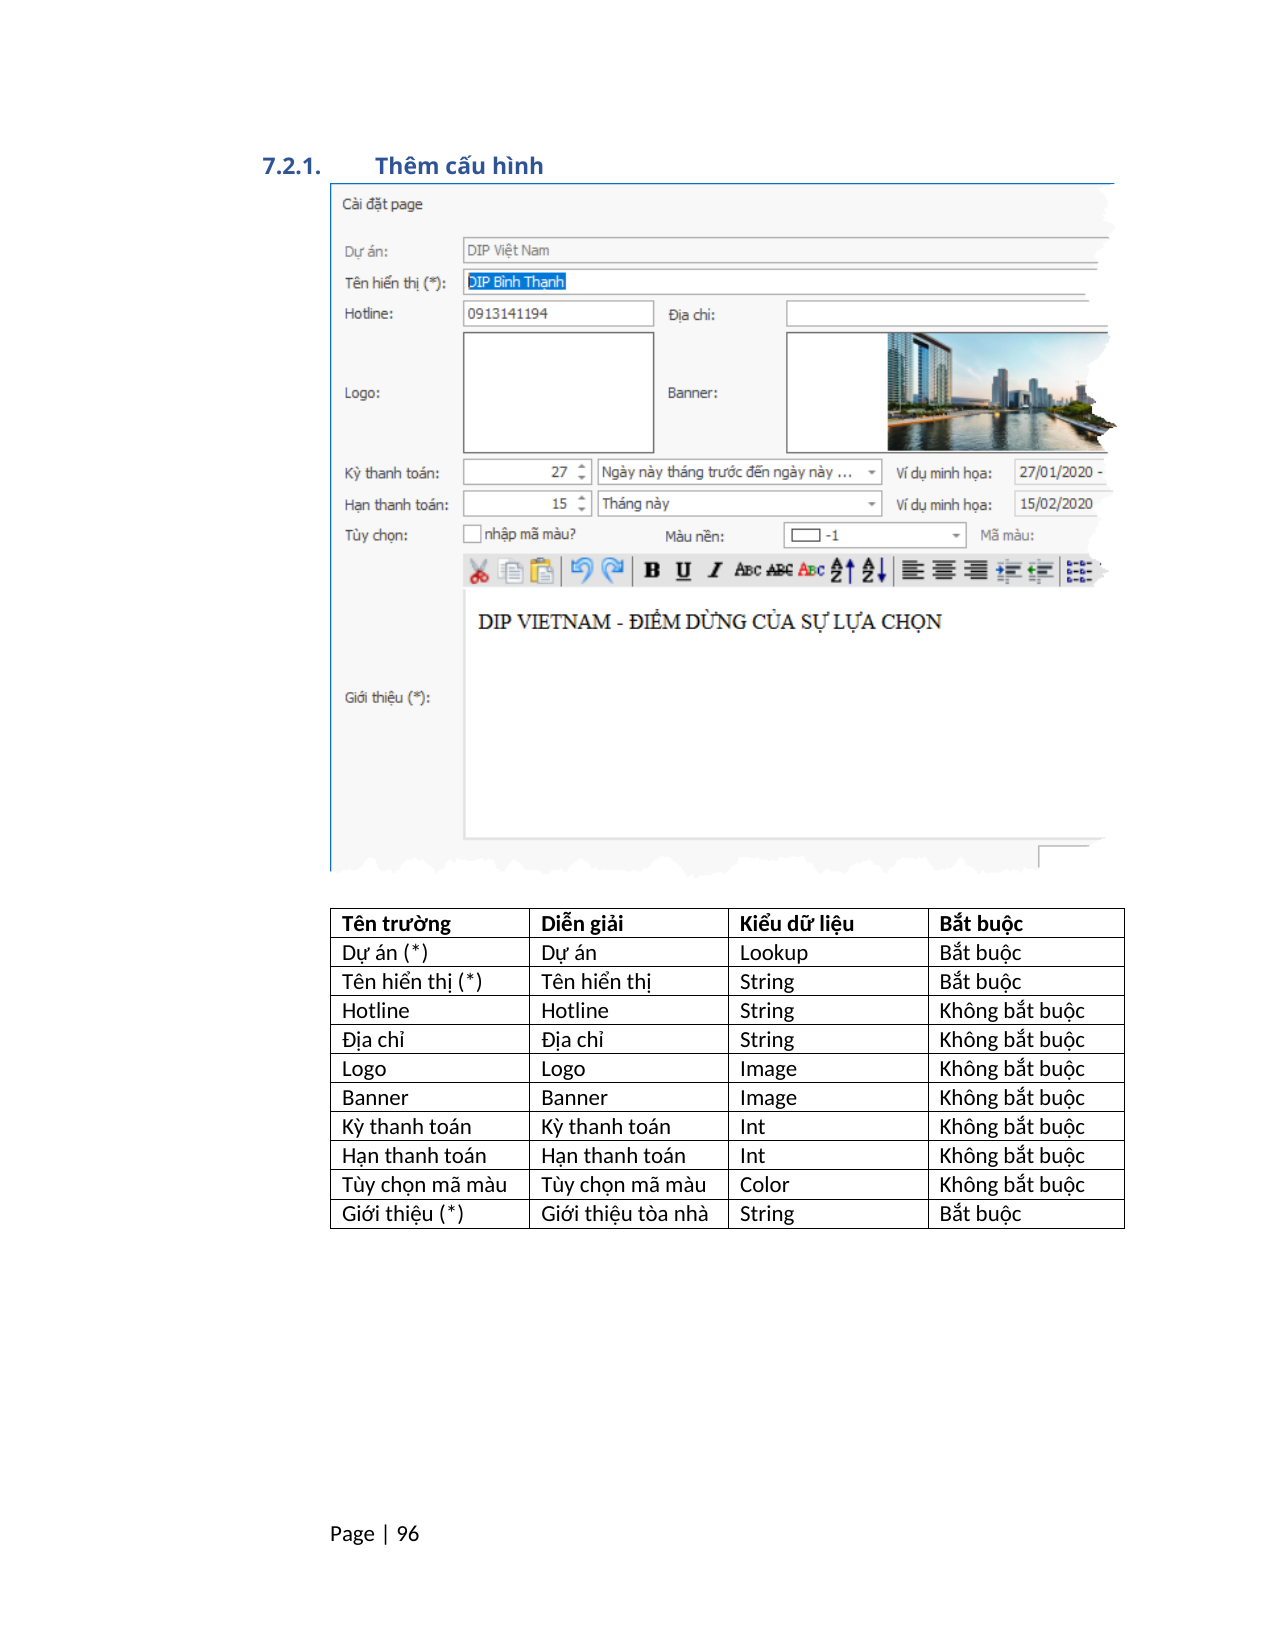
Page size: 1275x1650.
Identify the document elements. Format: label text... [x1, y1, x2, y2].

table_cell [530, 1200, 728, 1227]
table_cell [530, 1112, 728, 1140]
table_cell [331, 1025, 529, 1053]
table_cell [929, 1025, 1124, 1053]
subtitle Thêm cấu hình [262, 150, 1125, 181]
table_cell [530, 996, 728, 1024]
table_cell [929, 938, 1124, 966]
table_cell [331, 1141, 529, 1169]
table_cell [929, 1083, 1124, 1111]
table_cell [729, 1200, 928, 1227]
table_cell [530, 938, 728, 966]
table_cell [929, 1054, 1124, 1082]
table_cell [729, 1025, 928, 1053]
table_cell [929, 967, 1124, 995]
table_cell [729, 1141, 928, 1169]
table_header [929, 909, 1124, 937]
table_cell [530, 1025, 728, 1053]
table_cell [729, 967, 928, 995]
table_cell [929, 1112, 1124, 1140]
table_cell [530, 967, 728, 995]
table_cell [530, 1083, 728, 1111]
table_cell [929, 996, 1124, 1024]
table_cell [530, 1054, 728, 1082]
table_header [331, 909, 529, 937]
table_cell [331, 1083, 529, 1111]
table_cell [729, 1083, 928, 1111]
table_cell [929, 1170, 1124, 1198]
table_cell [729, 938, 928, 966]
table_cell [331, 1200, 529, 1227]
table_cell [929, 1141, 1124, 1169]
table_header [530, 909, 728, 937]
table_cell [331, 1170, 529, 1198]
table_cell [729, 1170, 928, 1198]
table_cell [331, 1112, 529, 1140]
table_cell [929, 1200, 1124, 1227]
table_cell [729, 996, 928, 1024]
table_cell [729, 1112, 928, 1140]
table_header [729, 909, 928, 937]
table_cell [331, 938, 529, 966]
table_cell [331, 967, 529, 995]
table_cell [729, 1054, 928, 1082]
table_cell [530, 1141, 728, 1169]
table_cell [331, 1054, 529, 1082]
picture [330, 183, 1124, 889]
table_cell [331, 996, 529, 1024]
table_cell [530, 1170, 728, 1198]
